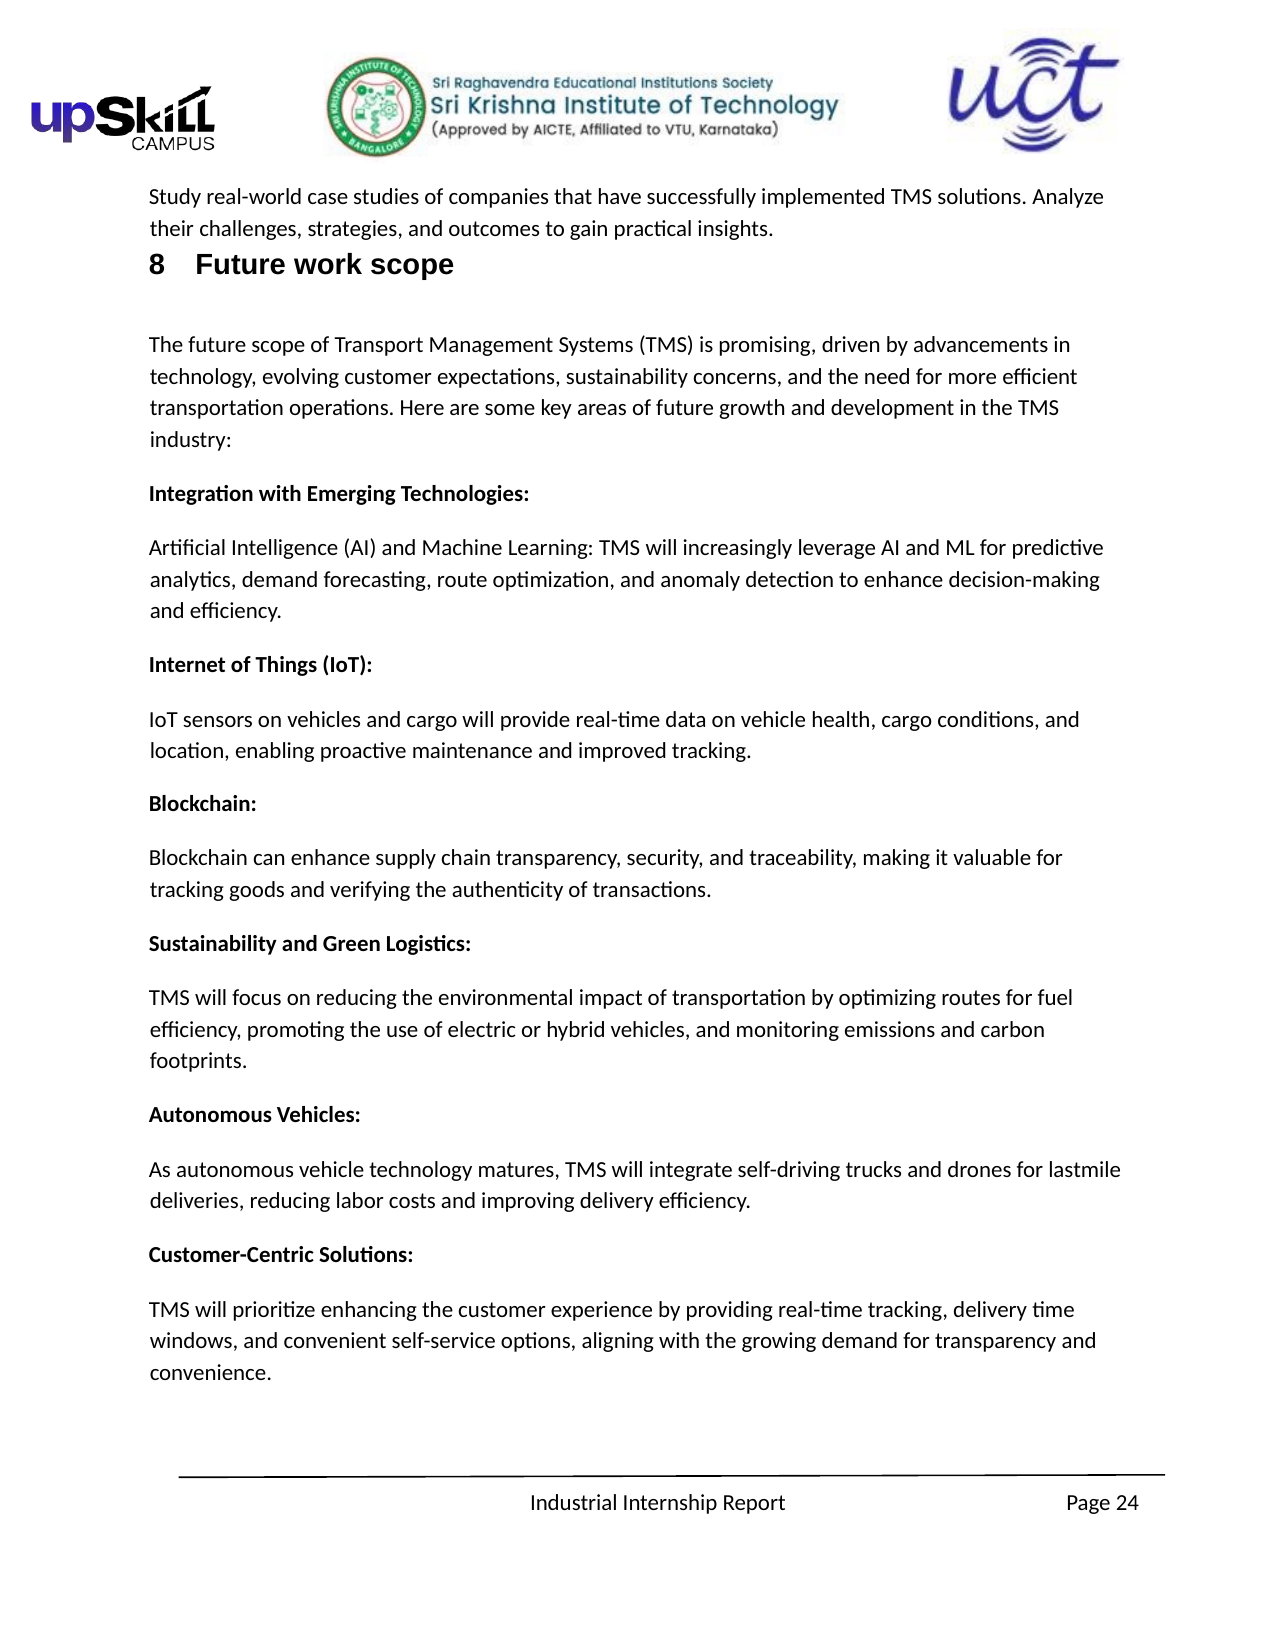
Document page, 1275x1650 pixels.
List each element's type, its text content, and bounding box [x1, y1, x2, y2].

text As autonomous vehicle technology matures, TMS will integrate self-driving trucks and drones for lastmile deliveries, reducing labor costs and improving delivery efficiency. [148, 1155, 1139, 1214]
picture [323, 52, 846, 163]
text Blockchain: [148, 789, 1139, 817]
text Blockchain can enhance supply chain transparency, security, and traceability, making it valuable for tracking goods and verifying the authenticity of transactions. [148, 843, 1139, 903]
text Study real-world case studies of companies that have successfully implemented TMS solutions. Analyze their challenges, strategies, and outcomes to gain practical insights. [148, 182, 1139, 242]
picture [0, 73, 246, 154]
text Sustainability and Green Logistics: [148, 929, 1139, 957]
text Autonomous Vehicles: [148, 1100, 1139, 1128]
text IoT sensors on vehicles and cargo will provide real-time data on vehicle health, cargo conditions, and location, enabling proactive maintenance and improved tracking. [148, 705, 1139, 764]
text Internet of Things (IoT): [148, 651, 1139, 679]
text The future scope of Transport Management Systems (TMS) is promising, driven by advancements in technology, evolving customer expectations, sustainability concerns, and the need for more efficient transportation operations. Here are some key areas of future growth and development in the TMS industry: [148, 330, 1139, 453]
text TMS will prioritize enhancing the customer experience by providing real-time tracking, delivery time windows, and convenient self-service options, aligning with the growing demand for transparency and convenience. [148, 1295, 1139, 1386]
subtitle 8 Future work scope [148, 247, 1139, 281]
text TMS will focus on reducing the environmental impact of transportation by optimizing routes for fuel efficiency, promoting the use of electric or hybrid vehicles, and monitoring emissions and carbon footprints. [148, 983, 1139, 1074]
text Integration with Emerging Technologies: [148, 479, 1139, 507]
text Customer-Centric Solutions: [148, 1240, 1139, 1268]
text Artificial Intelligence (AI) and Machine Learning: TMS will increasingly leverage AI and ML for predictive analytics, demand forecasting, route optimization, and anomaly detection to enhance decision-making and efficiency. [148, 533, 1139, 625]
picture [947, 28, 1126, 154]
